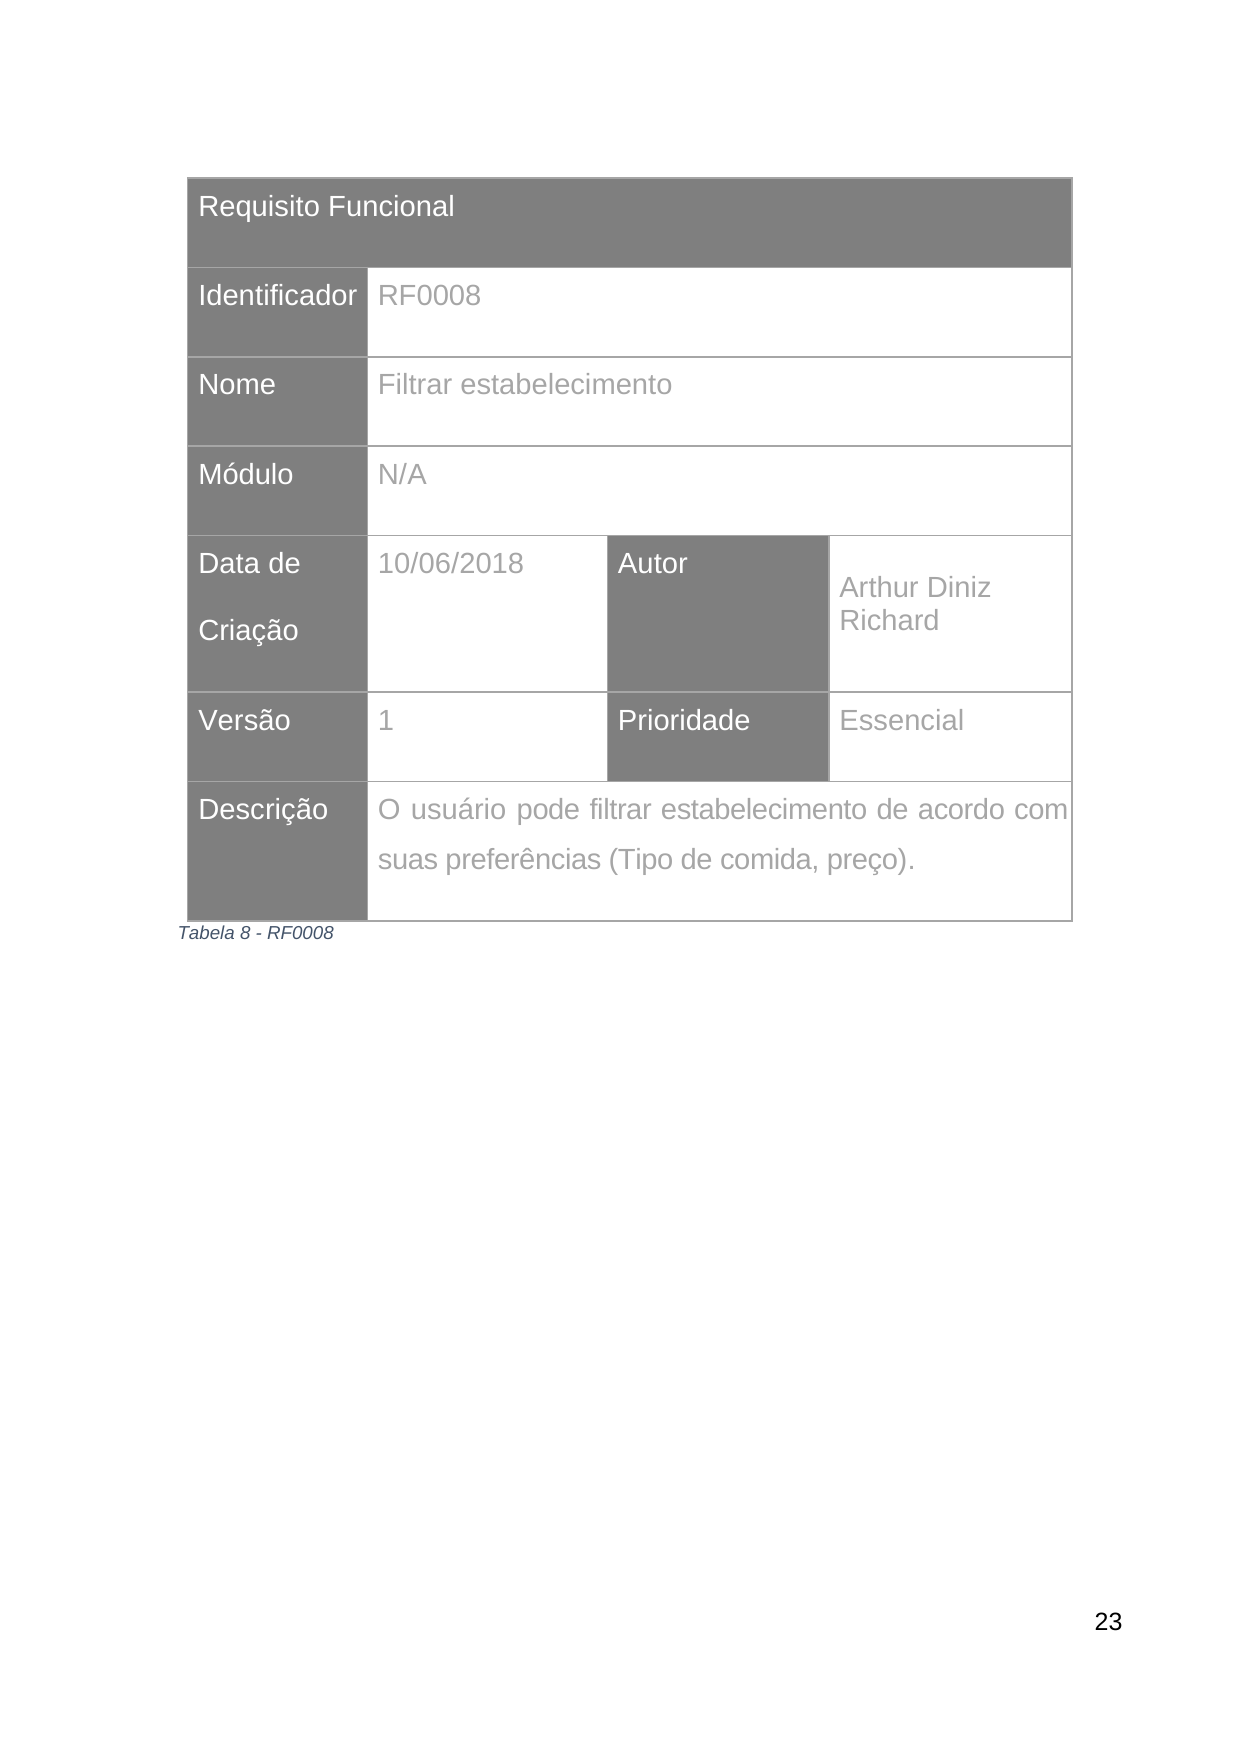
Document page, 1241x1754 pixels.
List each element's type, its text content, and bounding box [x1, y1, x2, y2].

table_cell Data de Criação [188, 536, 367, 691]
table_cell Nome [188, 358, 367, 445]
table_cell 10/06/2018 [368, 536, 607, 691]
table_cell Identificador [188, 268, 367, 356]
table_cell Filtrar estabelecimento [368, 358, 1071, 445]
table_cell RF0008 [368, 268, 1071, 356]
table_cell Versão [188, 693, 367, 781]
table_cell Módulo [188, 447, 367, 535]
table_cell Autor [608, 536, 828, 691]
table_cell 1 [368, 693, 607, 781]
table_cell N/A [368, 447, 1071, 535]
table_header Requisito Funcional [188, 179, 1071, 267]
table_cell Arthur Diniz Richard [830, 536, 1071, 691]
table_cell O usuário pode filtrar estabelecimento de acordo com suas preferências (Tipo de comida, preço). [368, 782, 1071, 920]
table_cell Prioridade [608, 693, 828, 781]
table_cell Descrição [188, 782, 367, 920]
table_cell Essencial [830, 693, 1071, 781]
